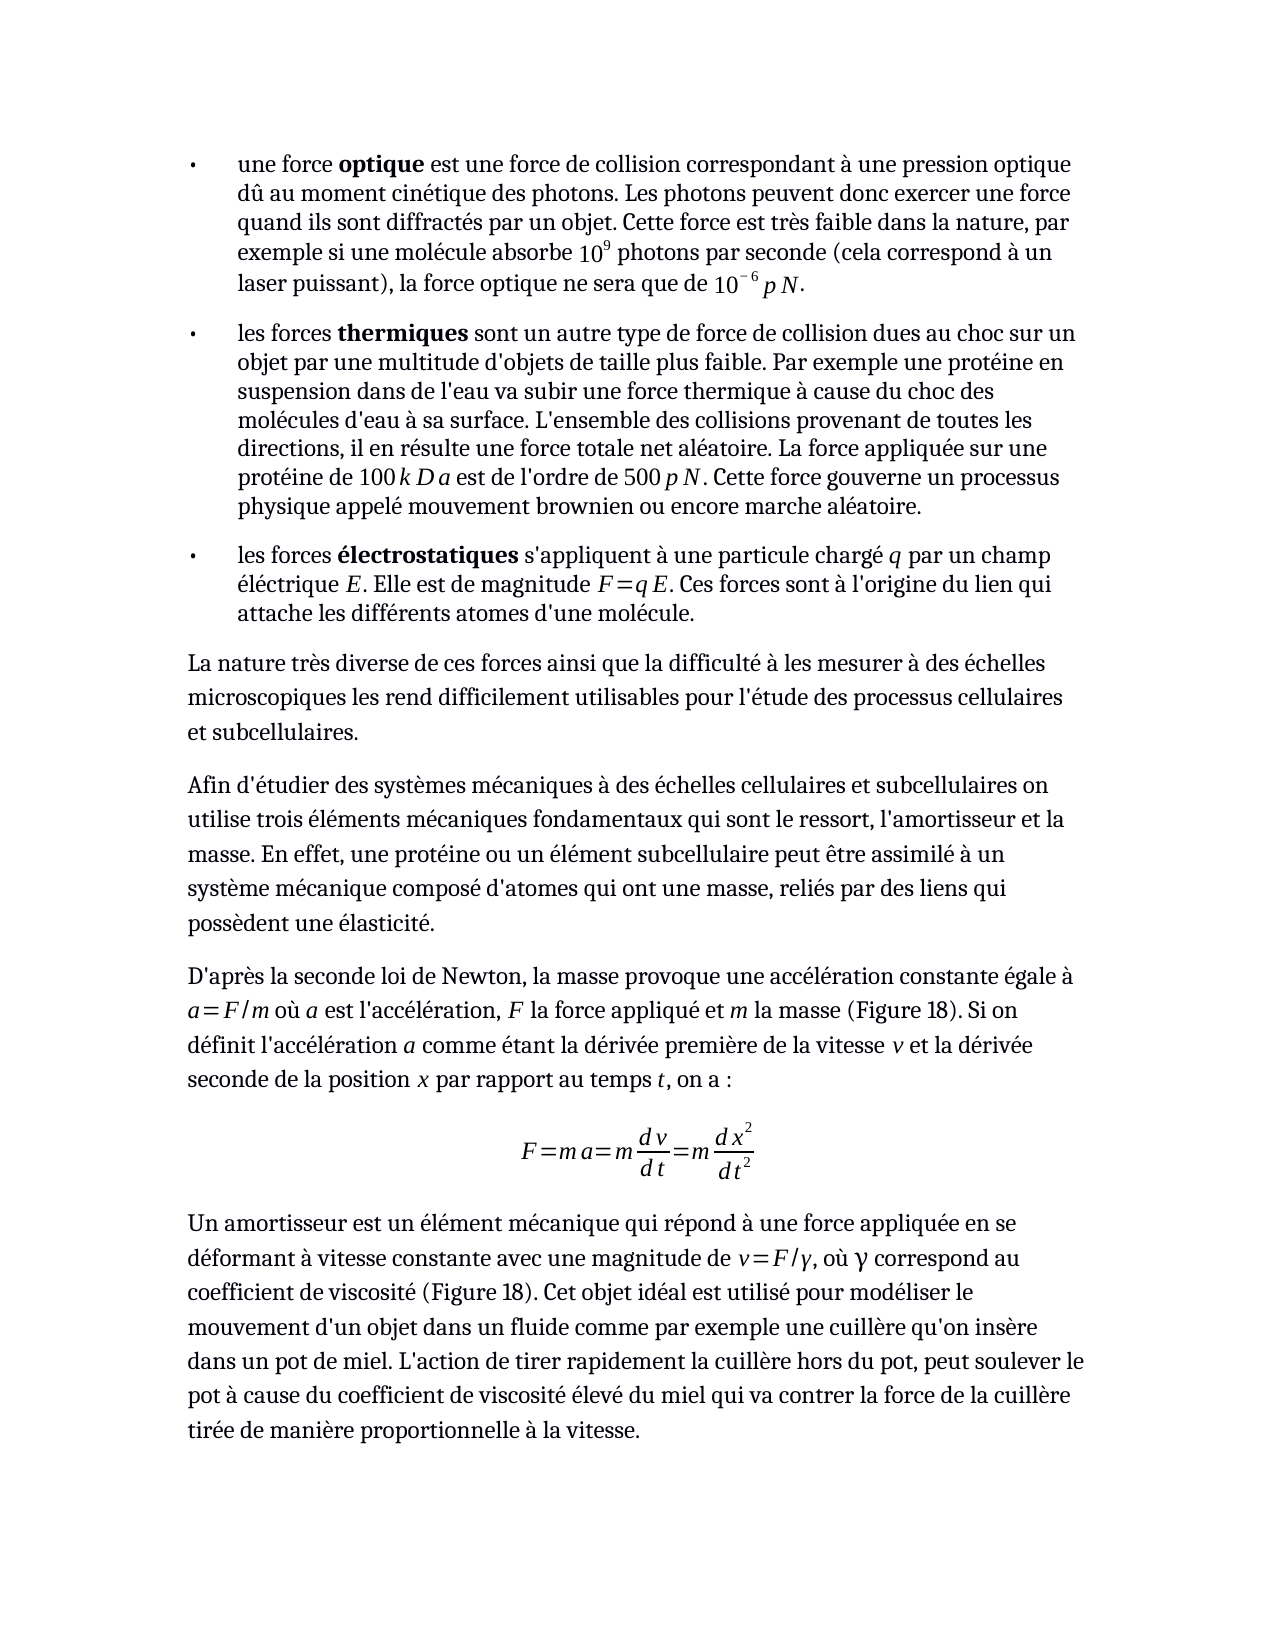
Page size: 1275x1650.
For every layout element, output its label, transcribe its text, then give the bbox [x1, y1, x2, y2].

text Un amortisseur est un élément mécanique qui répond à une force appliquée en se déformant à vitesse constante avec une magnitude de , où γ correspond au coefficient de viscosité (Figure 18). Cet objet idéal est utilisé pour modéliser le mouvement d'un objet dans un fluide comme par exemple une cuillère qu'on insère dans un pot de miel. L'action de tirer rapidement la cuillère hors du pot, peut soulever le pot à cause du coefficient de viscosité élevé du miel qui va contrer la force de la cuillère tirée de manière proportionnelle à la vitesse. [187, 1209, 1087, 1445]
text Afin d'étudier des systèmes mécaniques à des échelles cellulaires et subcellulaires on utilise trois éléments mécaniques fondamentaux qui sont le ressort, l'amortisseur et la masse. En effet, une protéine ou un élément subcellulaire peut être assimilé à un système mécanique composé d'atomes qui ont une masse, reliés par des liens qui possèdent une élasticité. [187, 771, 1087, 937]
text D'après la seconde loi de Newton, la masse provoque une accélération constante égale à où est l'accélération, la force appliqué et la masse (Figure 18). Si on définit l'accélération comme étant la dérivée première de la vitesse et la dérivée seconde de la position par rapport au temps , on a : [187, 962, 1087, 1094]
text La nature très diverse de ces forces ainsi que la difficulté à les mesurer à des échelles microscopiques les rend difficilement utilisables pour l'étude des processus cellulaires et subcellulaires. [187, 648, 1087, 746]
list les forces thermiques sont un autre type de force de collision dues au choc sur un objet par une multitude d'objets de taille plus faible. Par exemple une protéine en suspension dans de l'eau va subir une force thermique à cause du choc des molécules d'eau à sa surface. L'ensemble des collisions provenant de toutes les directions, il en résulte une force totale net aléatoire. La force appliquée sur une protéine de est de l'ordre de . Cette force gouverne un processus physique appelé mouvement brownien ou encore marche aléatoire. [187, 319, 1087, 521]
list les forces électrostatiques s'appliquent à une particule chargé par un champ éléctrique . Elle est de magnitude . Ces forces sont à l'origine du lien qui attache les différents atomes d'une molécule. [187, 541, 1087, 628]
list une force optique est une force de collision correspondant à une pression optique dû au moment cinétique des photons. Les photons peuvent donc exercer une force quand ils sont diffractés par un objet. Cette force est très faible dans la nature, par exemple si une molécule absorbe photons par seconde (cela correspond à un laser puissant), la force optique ne sera que de . [187, 150, 1087, 298]
